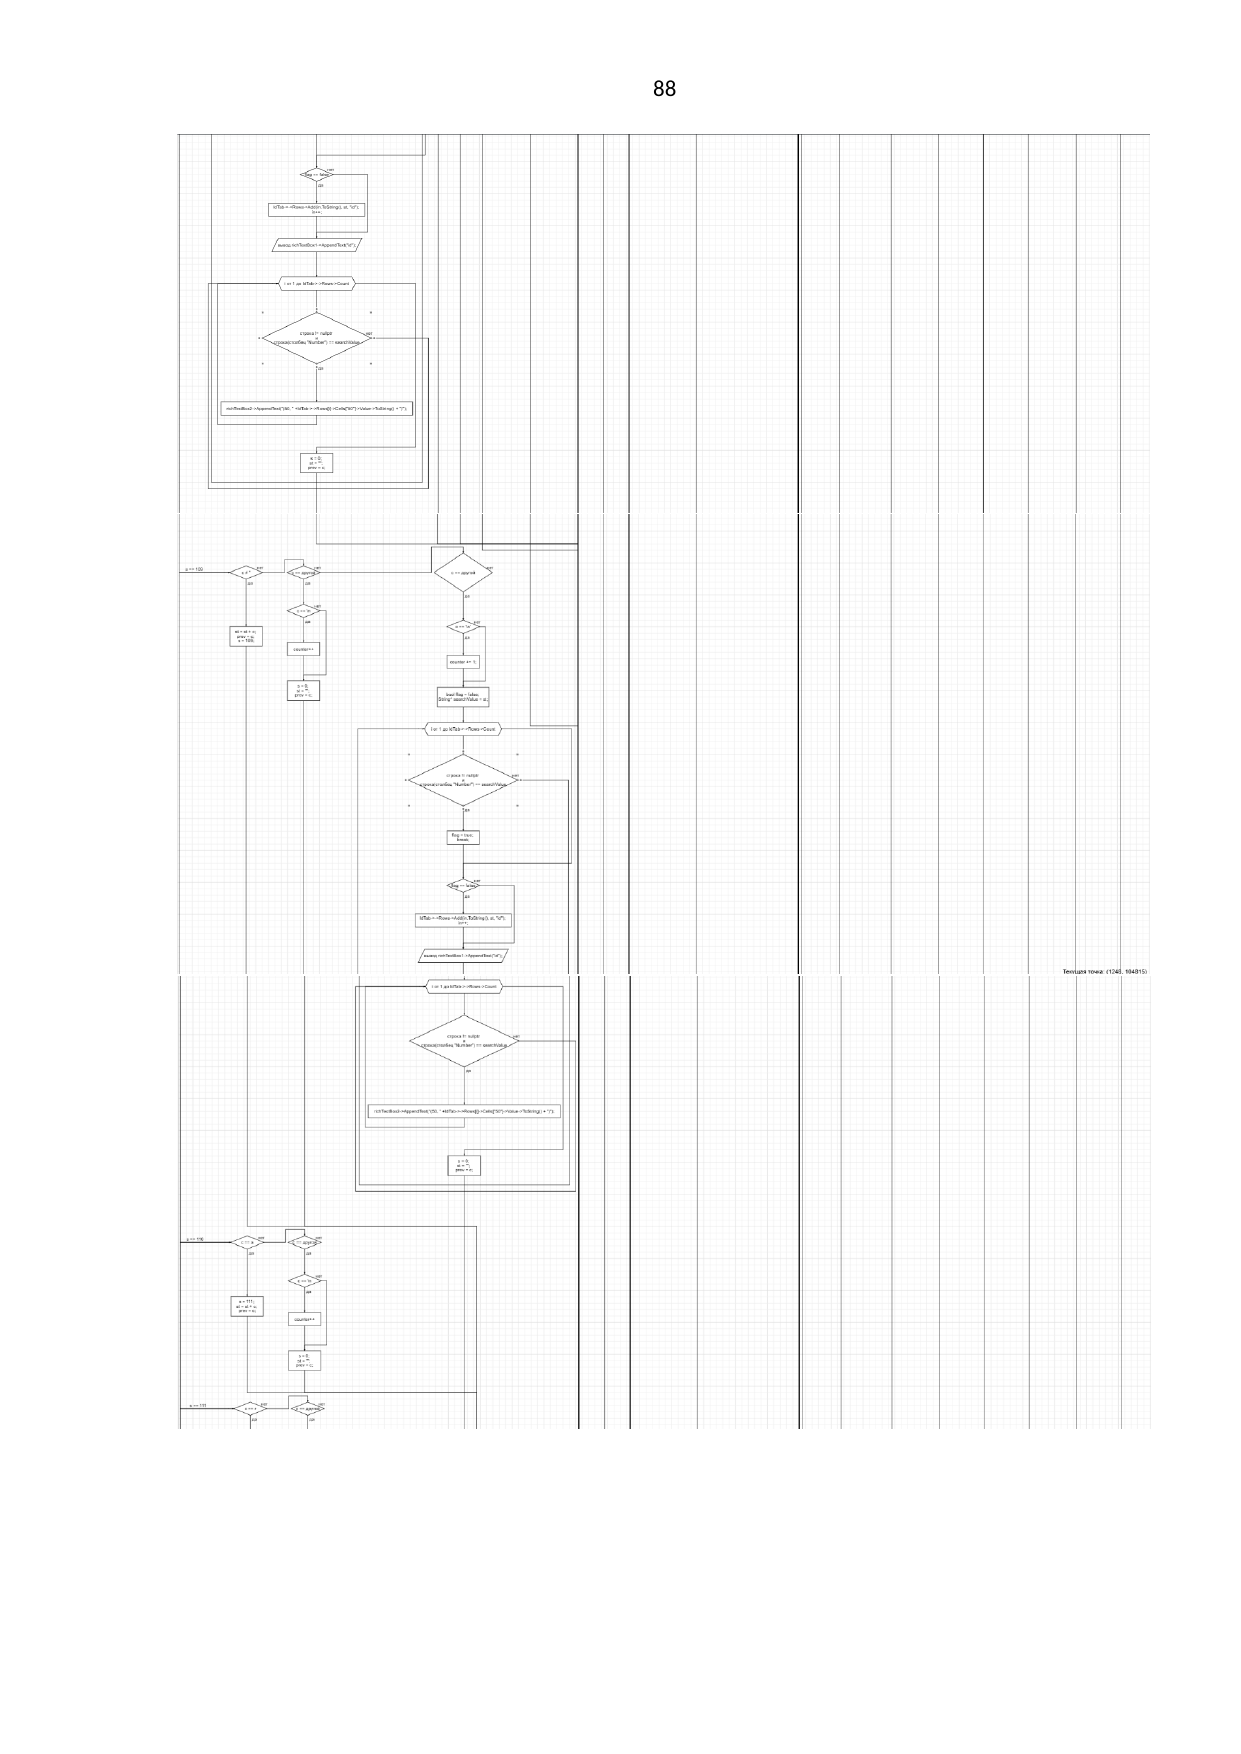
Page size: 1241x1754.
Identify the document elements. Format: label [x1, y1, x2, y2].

picture [177, 134, 1150, 513]
picture [177, 976, 1152, 1429]
picture [177, 514, 1150, 974]
